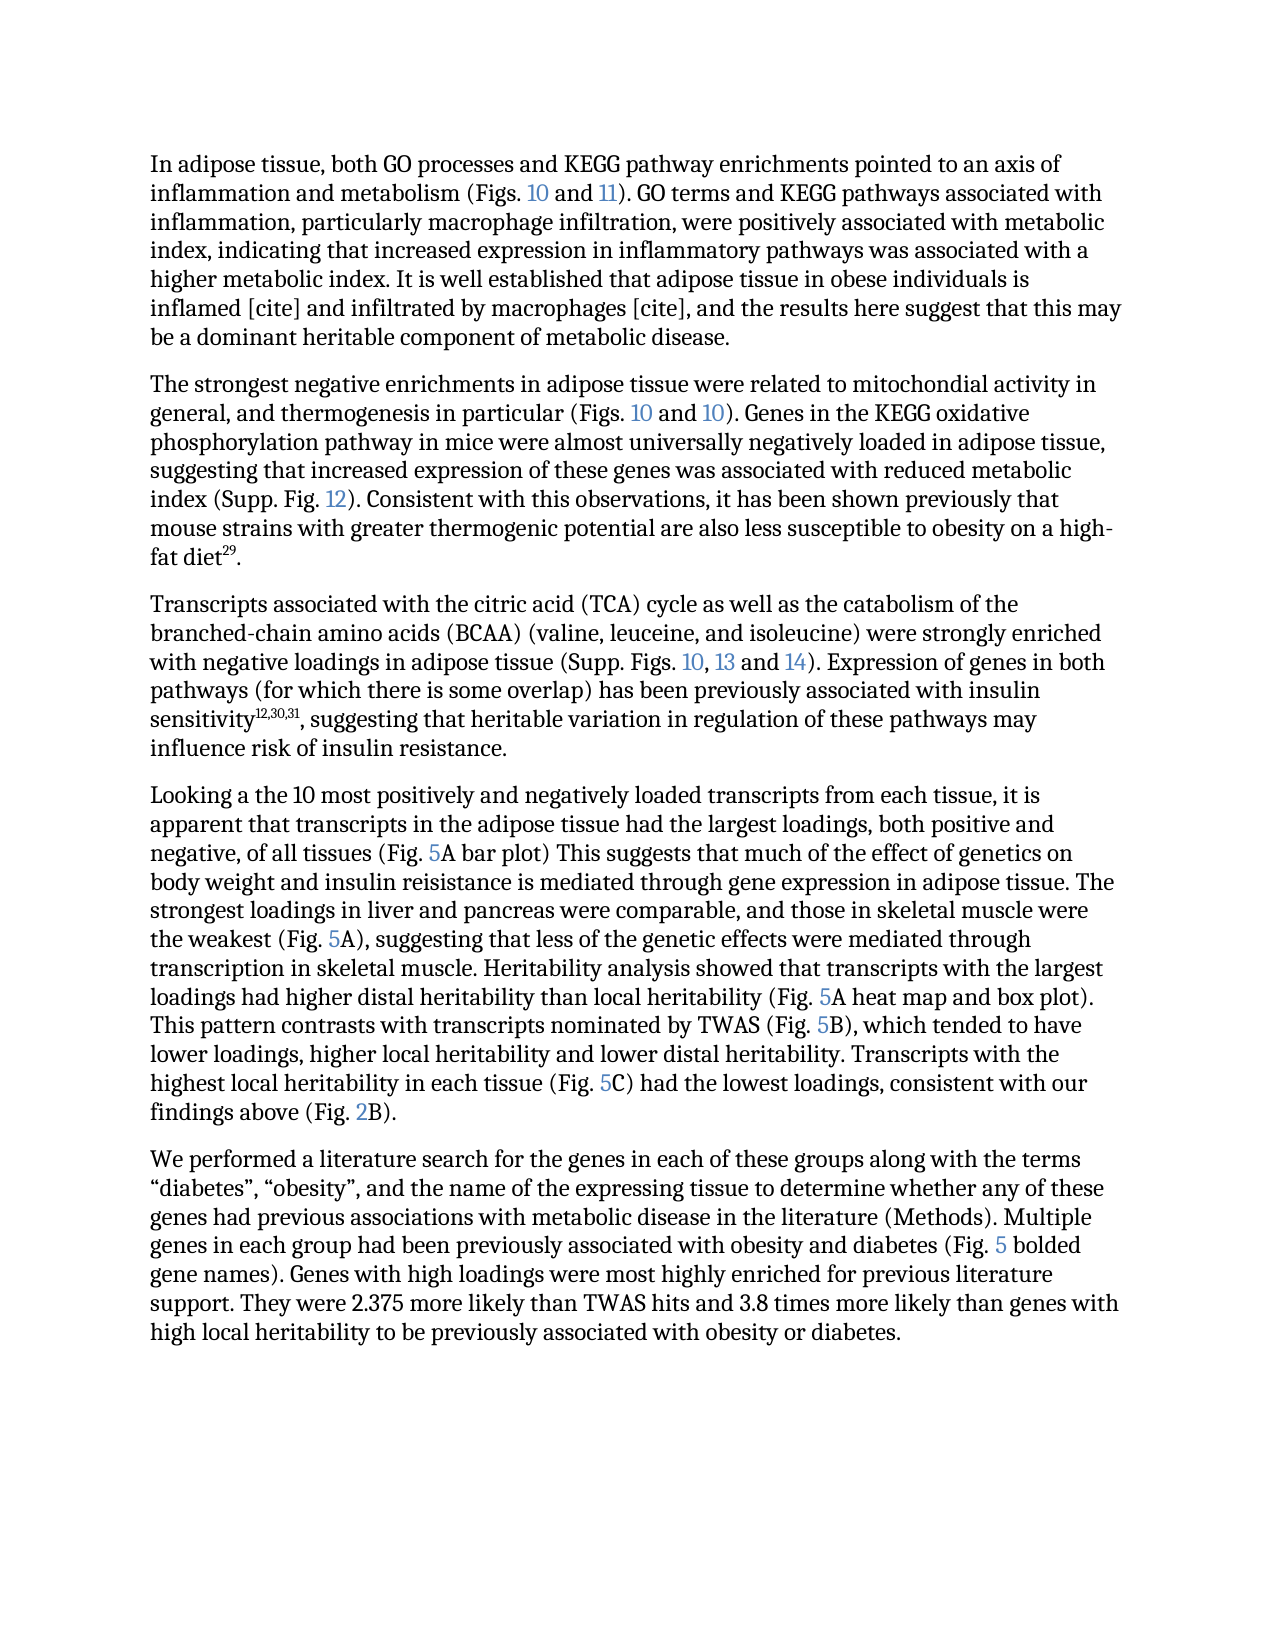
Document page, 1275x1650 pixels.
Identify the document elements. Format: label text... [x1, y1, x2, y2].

text Looking a the 10 most positively and negatively loaded transcripts from each tissue, it is apparent that transcripts in the adipose tissue had the largest loadings, both positive and negative, of all tissues (Fig. 5A bar plot) This suggests that much of the effect of genetics on body weight and insulin reisistance is mediated through gene expression in adipose tissue. The strongest loadings in liver and pancreas were comparable, and those in skeletal muscle were the weakest (Fig. 5A), suggesting that less of the genetic effects were mediated through transcription in skeletal muscle. Heritability analysis showed that transcripts with the largest loadings had higher distal heritability than local heritability (Fig. 5A heat map and box plot). This pattern contrasts with transcripts nominated by TWAS (Fig. 5B), which tended to have lower loadings, higher local heritability and lower distal heritability. Transcripts with the highest local heritability in each tissue (Fig. 5C) had the lowest loadings, consistent with our findings above (Fig. 2B). [150, 781, 1125, 1126]
text Transcripts associated with the citric acid (TCA) cycle as well as the catabolism of the branched-chain amino acids (BCAA) (valine, leuceine, and isoleucine) were strongly enriched with negative loadings in adipose tissue (Supp. Figs. 10, 13 and 14). Expression of genes in both pathways (for which there is some overlap) has been previously associated with insulin sensitivity12,30,31, suggesting that heritable variation in regulation of these pathways may influence risk of insulin resistance. [150, 590, 1125, 762]
text We performed a literature search for the genes in each of these groups along with the terms “diabetes”, “obesity”, and the name of the expressing tissue to determine whether any of these genes had previous associations with metabolic disease in the literature (Methods). Multiple genes in each group had been previously associated with obesity and diabetes (Fig. 5 bolded gene names). Genes with high loadings were most highly enriched for previous literature support. They were 2.375 more likely than TWAS hits and 3.8 times more likely than genes with high local heritability to be previously associated with obesity or diabetes. [150, 1145, 1125, 1346]
text The strongest negative enrichments in adipose tissue were related to mitochondial activity in general, and thermogenesis in particular (Figs. 10 and 10). Genes in the KEGG oxidative phosphorylation pathway in mice were almost universally negatively loaded in adipose tissue, suggesting that increased expression of these genes was associated with reduced metabolic index (Supp. Fig. 12). Consistent with this observations, it has been shown previously that mouse strains with greater thermogenic potential are also less susceptible to obesity on a high-fat diet29. [150, 370, 1125, 571]
text In adipose tissue, both GO processes and KEGG pathway enrichments pointed to an axis of inflammation and metabolism (Figs. 10 and 11). GO terms and KEGG pathways associated with inflammation, particularly macrophage infiltration, were positively associated with metabolic index, indicating that increased expression in inflammatory pathways was associated with a higher metabolic index. It is well established that adipose tissue in obese individuals is inflamed [cite] and infiltrated by macrophages [cite], and the results here suggest that this may be a dominant heritable component of metabolic disease. [150, 150, 1125, 351]
